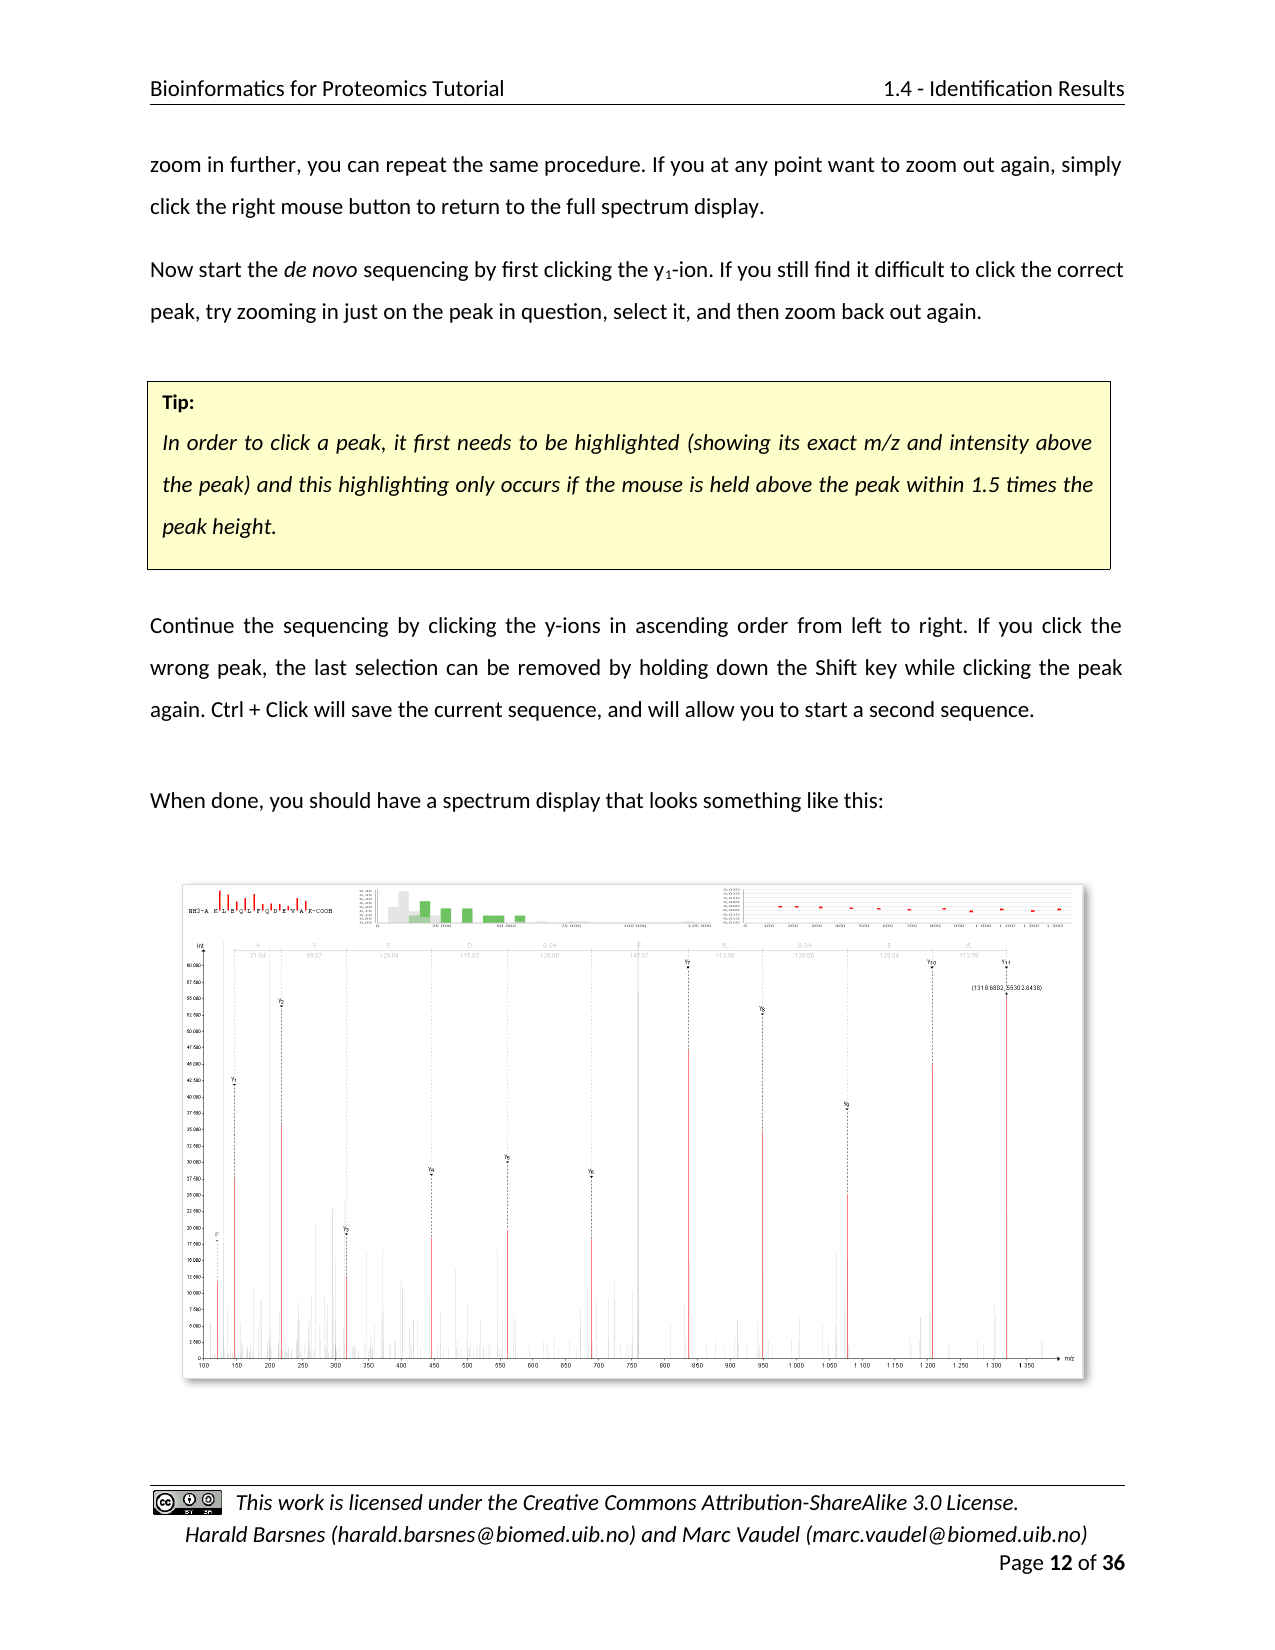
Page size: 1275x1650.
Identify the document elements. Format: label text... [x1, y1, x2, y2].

text When done, you should have a spectrum display that looks something like this: [150, 786, 1125, 814]
text Now start the de novo sequencing by first clicking the y1-ion. If you still find it difficult to click the correct peak, try zooming in just on the peak in question, select it, and then zoom back out again. [150, 255, 1125, 325]
picture [183, 885, 1083, 1378]
picture [153, 1490, 222, 1515]
text Continue the sequencing by clicking the y-ions in ascending order from left to right. If you click the wrong peak, the last selection can be removed by holding down the Shift key while clicking the peak again. Ctrl + Click will save the current sequence, and will allow you to start a second sequence. [150, 403, 1125, 723]
